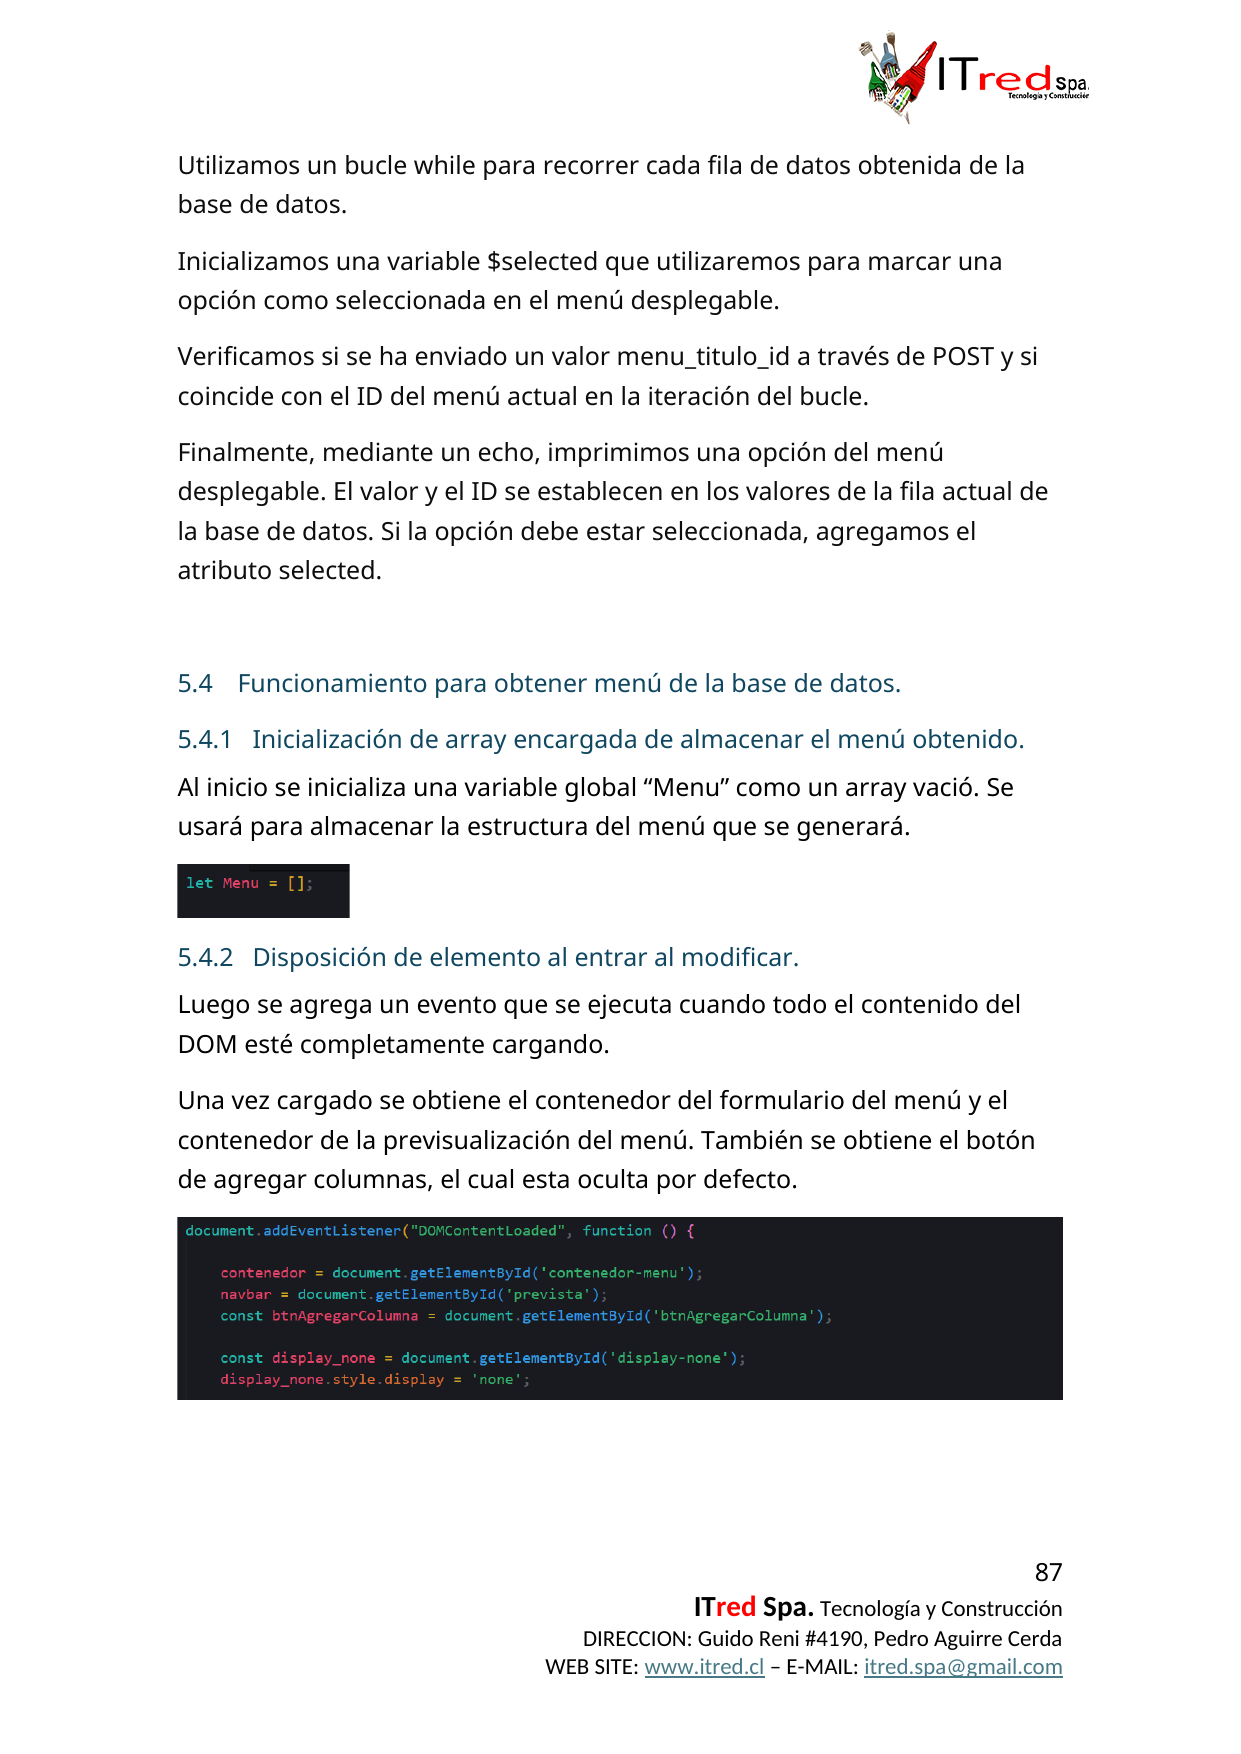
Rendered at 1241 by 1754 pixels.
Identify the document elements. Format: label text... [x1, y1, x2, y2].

text Finalmente, mediante un echo, imprimimos una opción del menú desplegable. El valor y el ID se establecen en los valores de la fila actual de la base de datos. Si la opción debe estar seleccionada, agregamos el atributo selected. [177, 434, 1063, 587]
text Una vez cargado se obtiene el contenedor del formulario del menú y el contenedor de la previsualización del menú. También se obtiene el botón de agregar columnas, el cual esta oculta por defecto. [177, 1083, 1063, 1196]
text Al inicio se inicializa una variable global “Menu” como un array vació. Se usará para almacenar la estructura del menú que se generará. [177, 769, 1063, 843]
subtitle Inicialización de array encargada de almacenar el menú obtenido. [177, 721, 1063, 755]
text Verificamos si se ha enviado un valor menu_titulo_id a través de POST y si coincide con el ID del menú actual en la iteración del bucle. [177, 339, 1063, 412]
subtitle Funcionamiento para obtener menú de la base de datos. [177, 665, 1063, 699]
text Inicializamos una variable $selected que utilizaremos para marcar una opción como seleccionada en el menú desplegable. [177, 243, 1063, 317]
text Luego se agrega un evento que se ejecuta cuando todo el contenido del DOM esté completamente cargando. [177, 987, 1063, 1061]
subtitle Disposición de elemento al entrar al modificar. [177, 939, 1063, 973]
picture [177, 1217, 1063, 1400]
picture [177, 864, 350, 918]
picture [857, 30, 1089, 124]
text Utilizamos un bucle while para recorrer cada fila de datos obtenida de la base de datos. [177, 148, 1063, 221]
